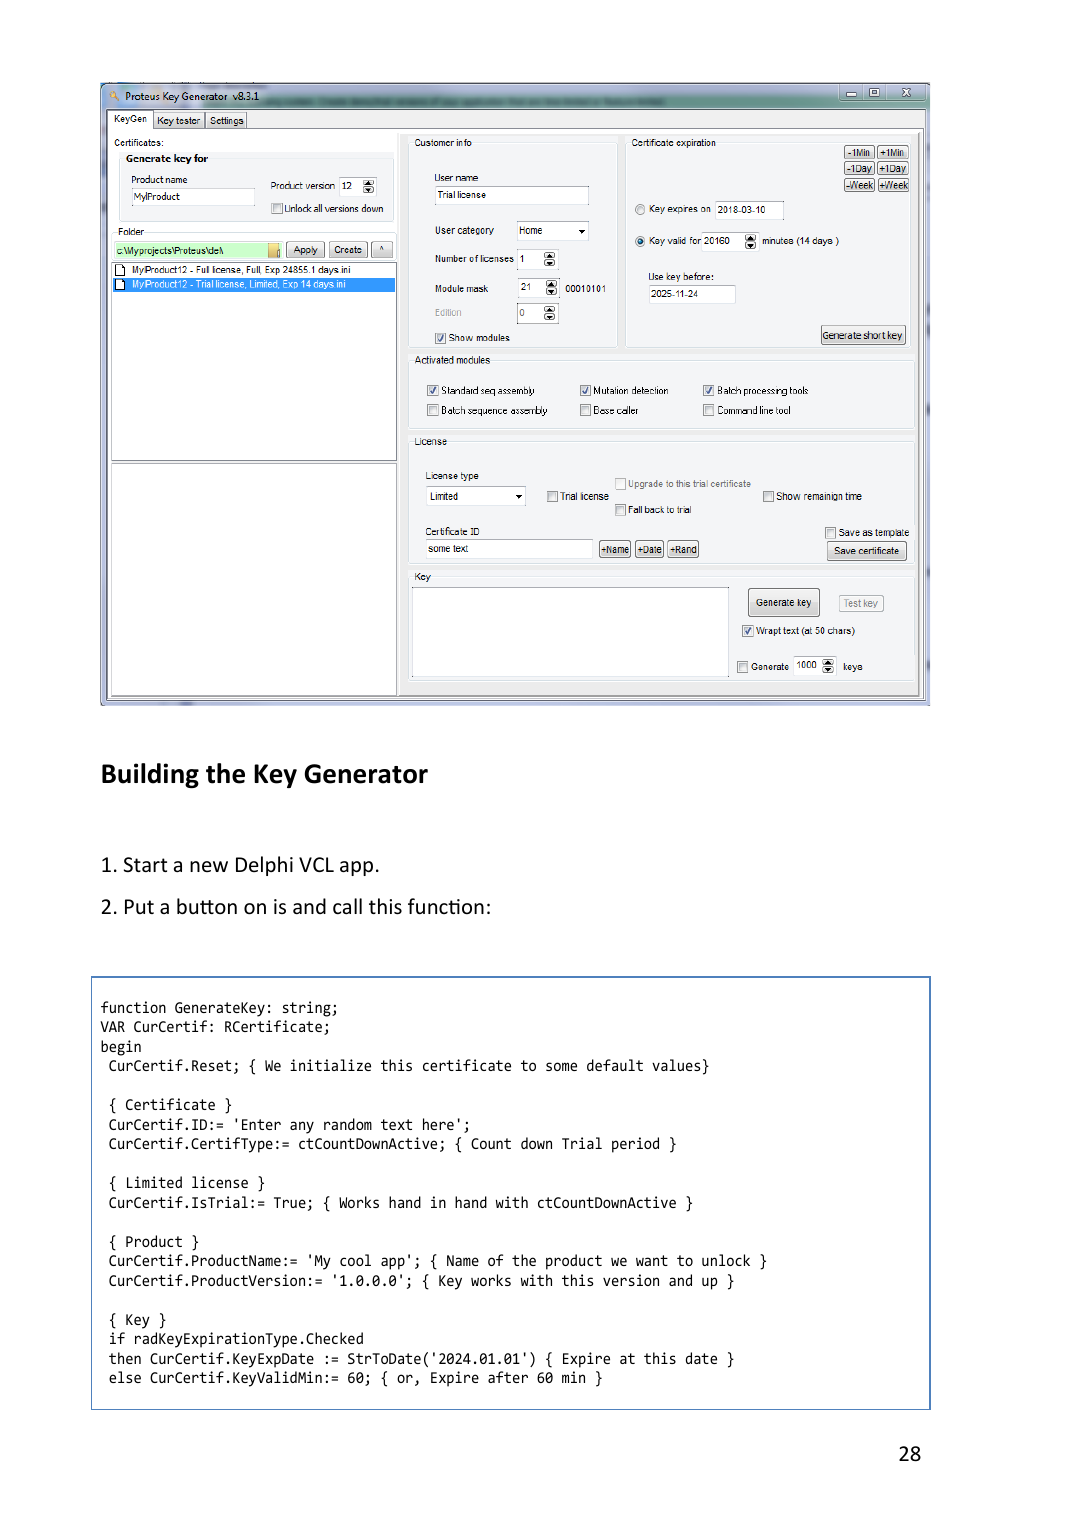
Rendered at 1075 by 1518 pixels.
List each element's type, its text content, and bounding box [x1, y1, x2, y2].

text CurCertif.ProductVersion:= '1.0.0.0'; { Key works with this version and up } [100, 1271, 921, 1290]
text begin [100, 1037, 921, 1057]
text CurCertif.Reset; { We initialize this certificate to some default values} [100, 1057, 921, 1076]
text else CurCertif.KeyValidMin:= 60; { or, Expire after 60 min } [92, 1346, 929, 1409]
text { Product } [100, 1232, 921, 1251]
text { Key } [100, 1310, 921, 1329]
text if radKeyExpirationType.Checked [100, 1329, 921, 1346]
text CurCertif.ID:= 'Enter any random text here'; [100, 1115, 921, 1134]
text 2. Put a button on is and call this function: [100, 892, 921, 920]
subtitle Building the Key Generator [100, 755, 921, 791]
picture [100, 82, 931, 706]
text 1. Start a new Delphi VCL app. [100, 850, 921, 878]
text function GenerateKey: string; [92, 978, 929, 1018]
text CurCertif.CertifType:= ctCountDownActive; { Count down Trial period } [100, 1134, 921, 1154]
text { Limited license } [100, 1173, 921, 1193]
text CurCertif.IsTrial:= True; { Works hand in hand with ctCountDownActive } [100, 1193, 921, 1212]
text CurCertif.ProductName:= 'My cool app'; { Name of the product we want to unlock } [100, 1251, 921, 1271]
text { Certificate } [100, 1096, 921, 1115]
text VAR CurCertif: RCertificate; [100, 1018, 921, 1037]
